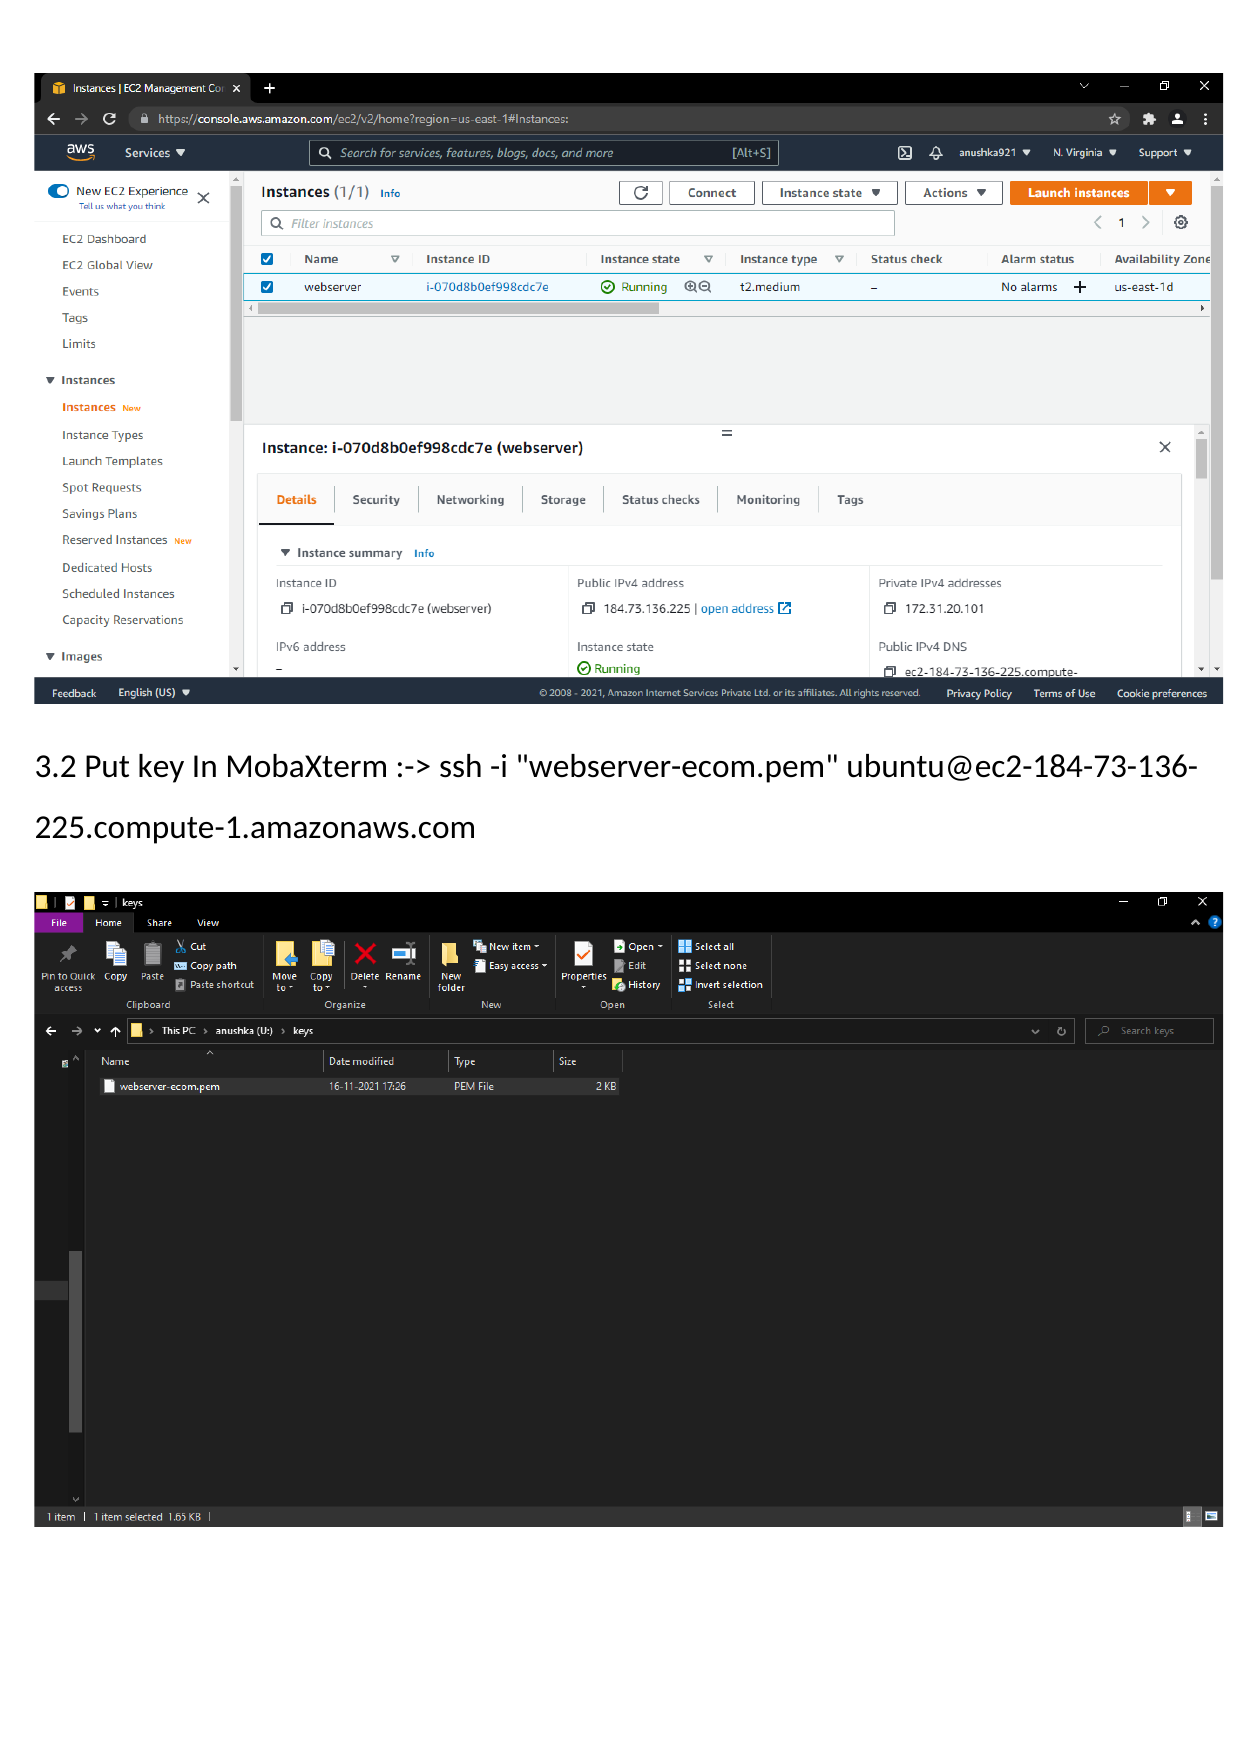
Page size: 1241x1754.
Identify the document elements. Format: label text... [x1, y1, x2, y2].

text 3.2 Put key In MobaXterm :-> ssh -i "webserver-ecom.pem" ubuntu@ec2-184-73-136-225.compute-1.amazonaws.com [34, 746, 1224, 847]
picture [34, 892, 1224, 1527]
picture [34, 73, 1224, 704]
